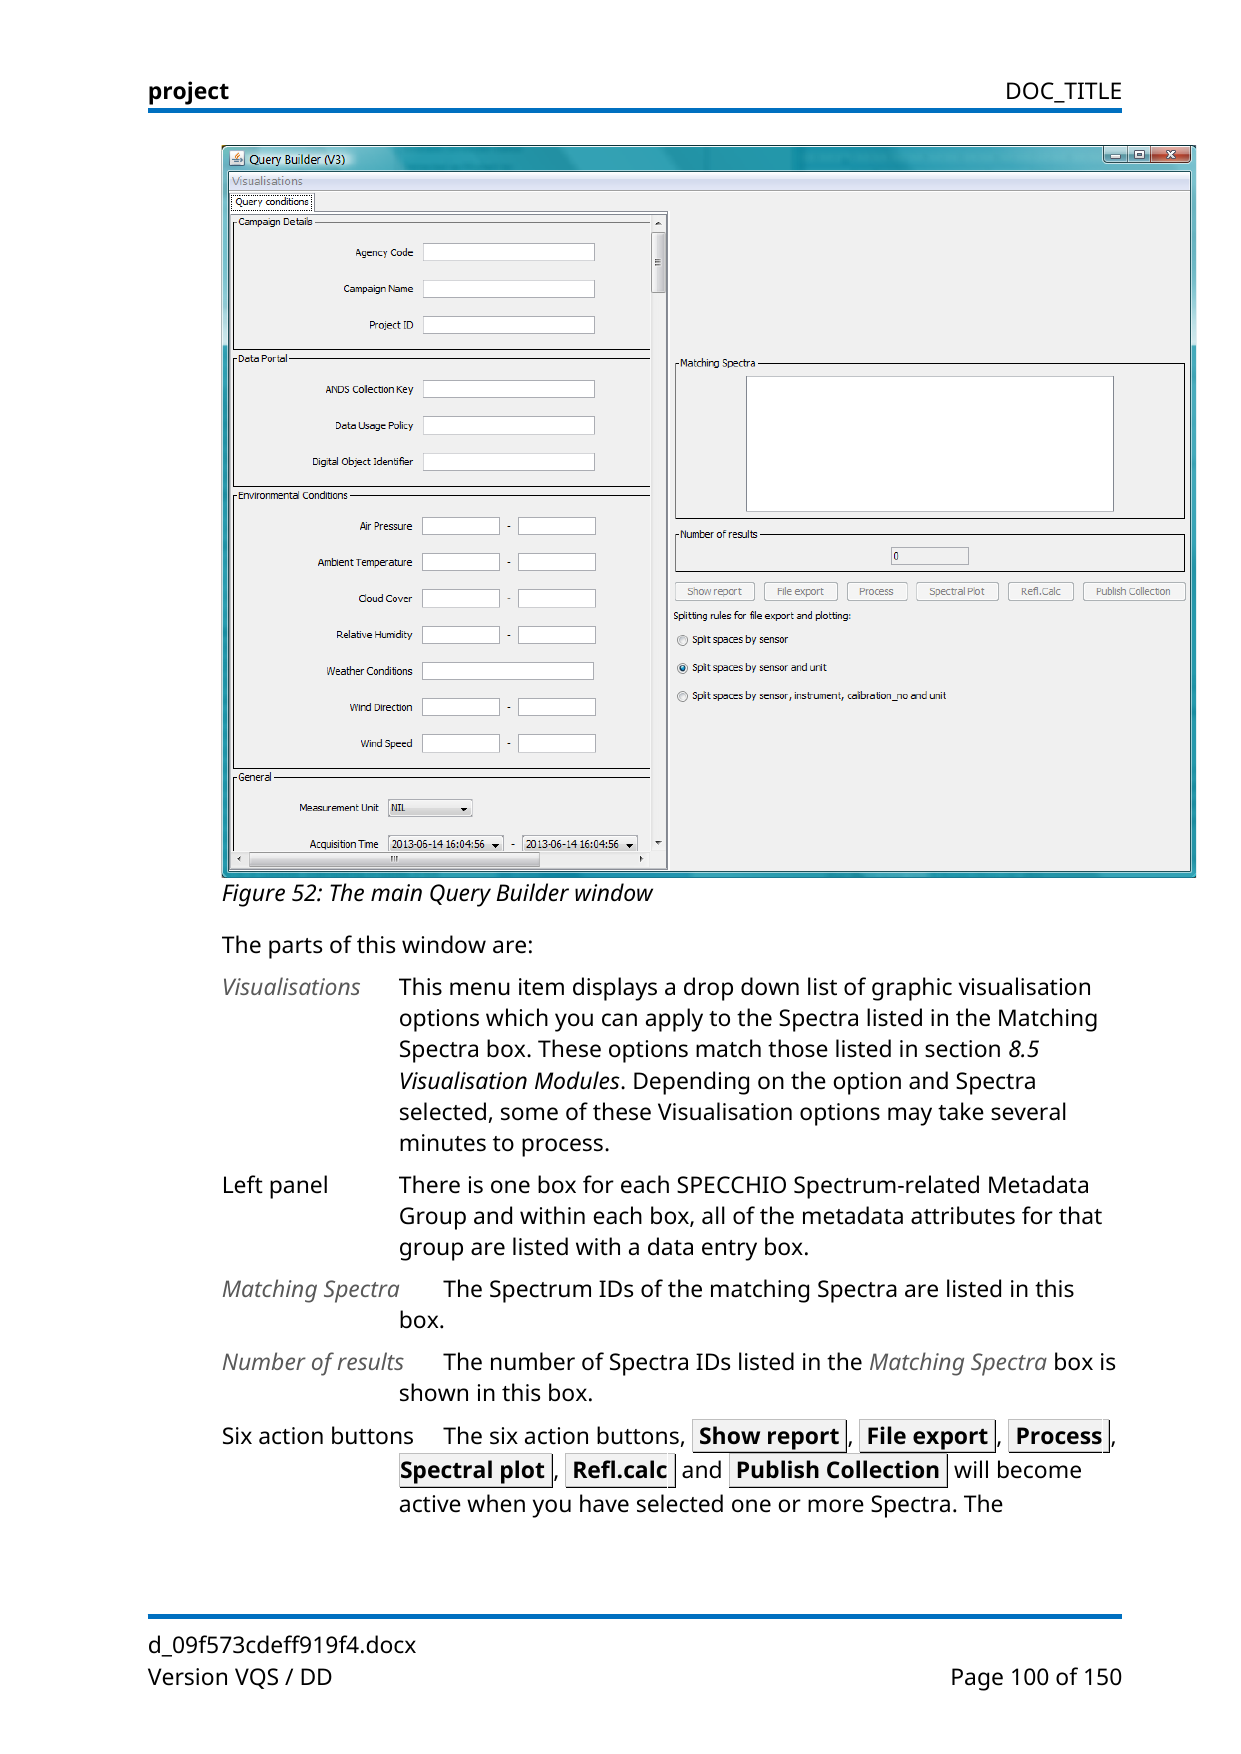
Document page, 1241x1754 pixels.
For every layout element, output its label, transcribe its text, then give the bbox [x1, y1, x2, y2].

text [222, 1419, 1122, 1519]
text Number of results The number of Spectra IDs listed in the Matching Spectra box is shown in this box. [222, 1346, 1122, 1408]
text The parts of this window are: [222, 929, 1122, 961]
text Matching Spectra The Spectrum IDs of the matching Spectra are listed in this box. [222, 1273, 1122, 1336]
picture [221, 145, 1197, 878]
text Left panel There is one box for each SPECCHIO Spectrum-related Metadata Group and within each box, all of the metadata attributes for that group are listed with a data entry box. [222, 1169, 1122, 1263]
